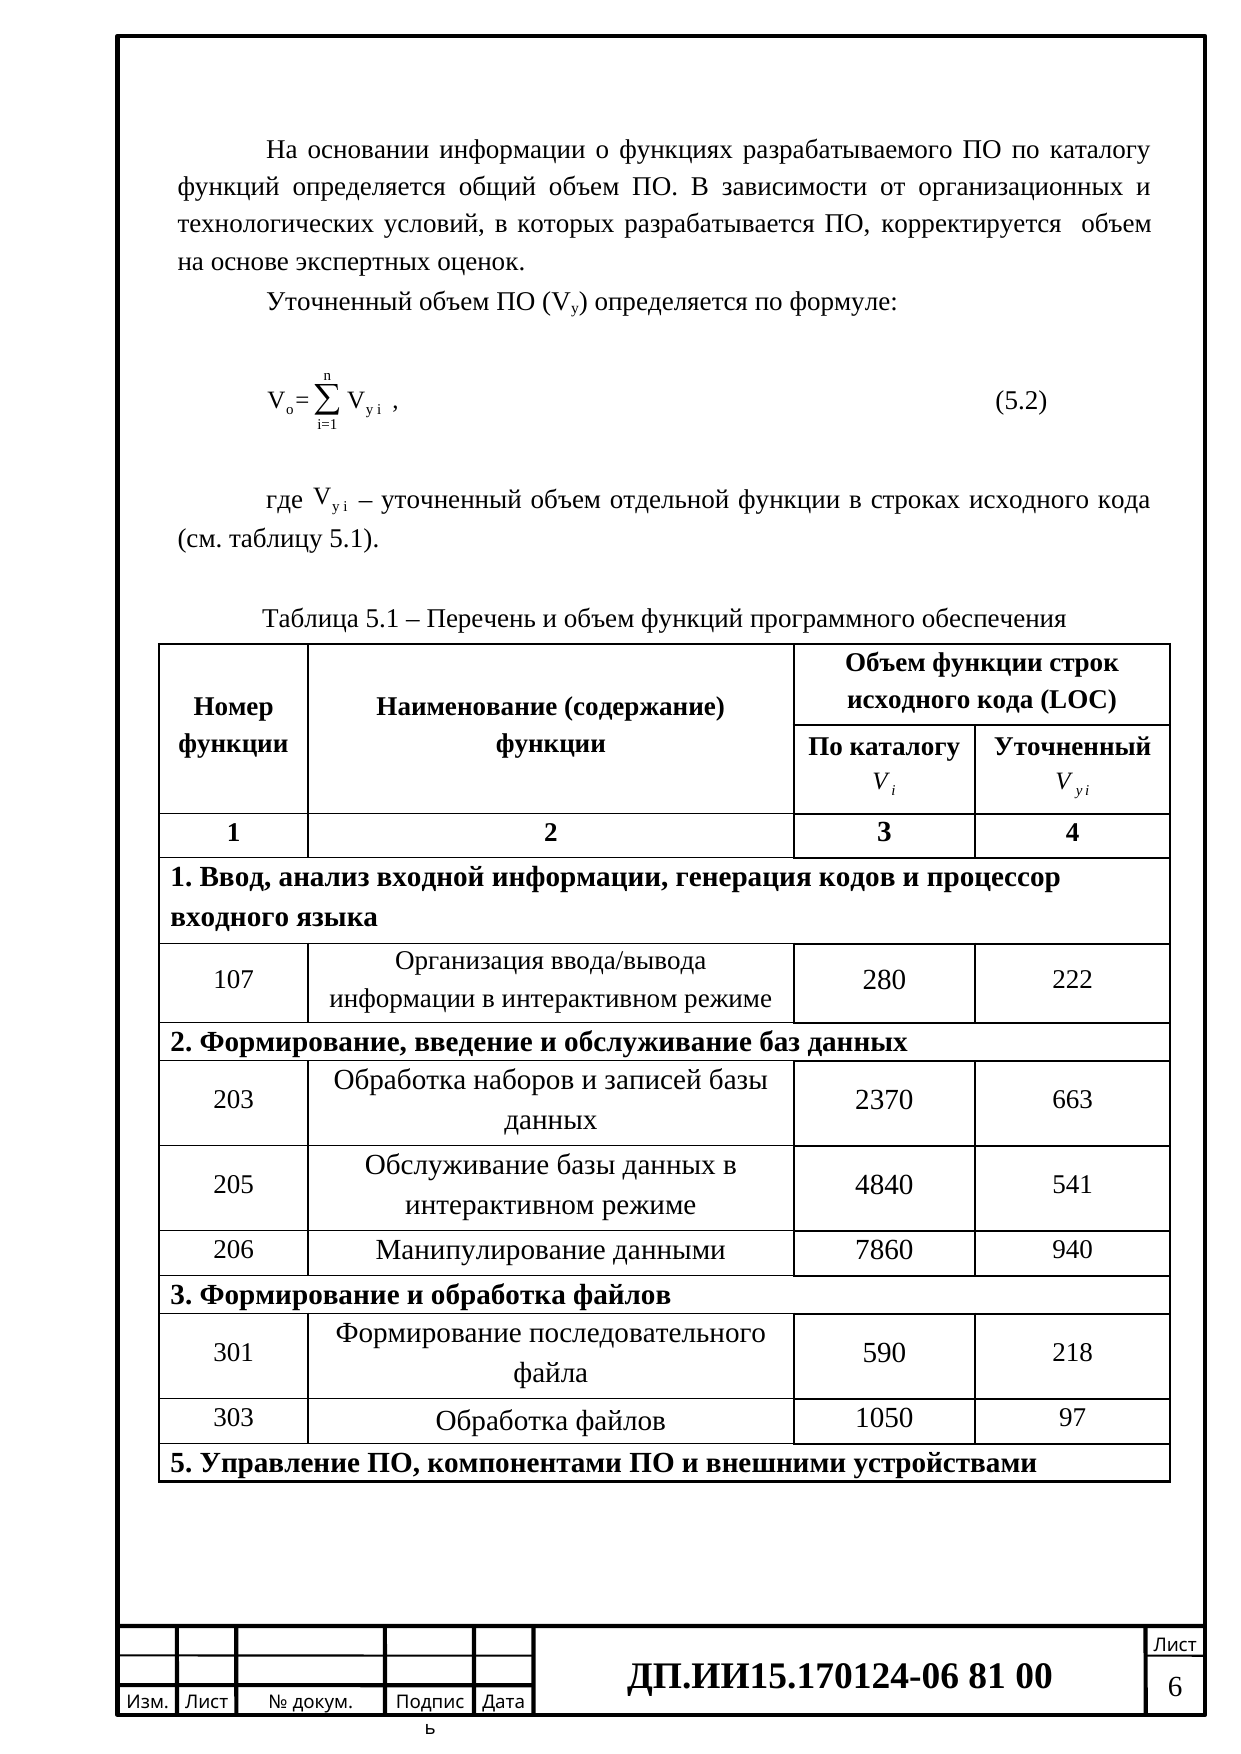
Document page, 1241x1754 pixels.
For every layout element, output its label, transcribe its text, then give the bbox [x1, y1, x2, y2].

table_cell Уточненный [976, 726, 1169, 812]
table_cell 5. Управление ПО, компонентами ПО и внешними устройствами [160, 1444, 1169, 1480]
table_cell 3 [795, 815, 974, 857]
text На основании информации о функциях разрабатываемого ПО по каталогу функций определяется общий объем ПО. В зависимости от организационных и технологических условий, в которых разрабатывается ПО, корректируется объем на основе экспертных оценок. [177, 133, 1152, 276]
text (5.2) [177, 366, 1122, 433]
table_cell Организация ввода/вывода информации в интерактивном режиме [309, 944, 793, 1022]
table_header Наименование (содержание) функции [309, 645, 793, 812]
table_cell 4 [976, 815, 1169, 857]
table_cell 541 [976, 1147, 1169, 1230]
text Уточненный объем ПО (Vу) определяется по формуле: [177, 285, 1152, 316]
table_cell 3. Формирование и обработка файлов [160, 1276, 1169, 1313]
table_cell По каталогу [795, 726, 974, 812]
table_cell 206 [160, 1231, 307, 1275]
table_cell Обработка наборов и записей базы данных [309, 1061, 793, 1145]
table_cell 301 [160, 1314, 307, 1398]
table_cell 1. Ввод, анализ входной информации, генерация кодов и процессор входного языка [160, 858, 1169, 942]
table_cell Манипулирование данными [309, 1231, 793, 1275]
table_cell Обслуживание базы данных в интерактивном режиме [309, 1146, 793, 1230]
table_cell 7860 [795, 1232, 974, 1275]
table_cell 222 [976, 945, 1169, 1022]
table_cell 663 [976, 1062, 1169, 1145]
table_cell 2370 [795, 1062, 974, 1145]
table_cell 107 [160, 944, 307, 1022]
table_cell 280 [795, 945, 974, 1022]
text где – уточненный объем отдельной функции в строках исходного кода (см. таблицу 5.1). [177, 483, 1152, 553]
table_cell Формирование последовательного файла [309, 1314, 793, 1398]
table_cell 1050 [795, 1400, 974, 1443]
table_cell 1 [160, 814, 307, 857]
table_cell 940 [976, 1232, 1169, 1275]
table_header Объем функции строк исходного кода (LOC) [795, 645, 1169, 724]
table_cell 2 [309, 814, 793, 857]
table_cell 205 [160, 1146, 307, 1230]
table_cell Обработка файлов [309, 1399, 793, 1443]
table_header Номер функции [160, 645, 307, 812]
table_cell 303 [160, 1399, 307, 1443]
table_cell 2. Формирование, введение и обслуживание баз данных [160, 1023, 1169, 1060]
table_cell 218 [976, 1315, 1169, 1398]
table_cell 203 [160, 1061, 307, 1145]
table_cell 4840 [795, 1147, 974, 1230]
table_cell 97 [976, 1400, 1169, 1443]
table_cell 590 [795, 1315, 974, 1398]
text Таблица 5.1 – Перечень и объем функций программного обеспечения [177, 602, 1152, 634]
